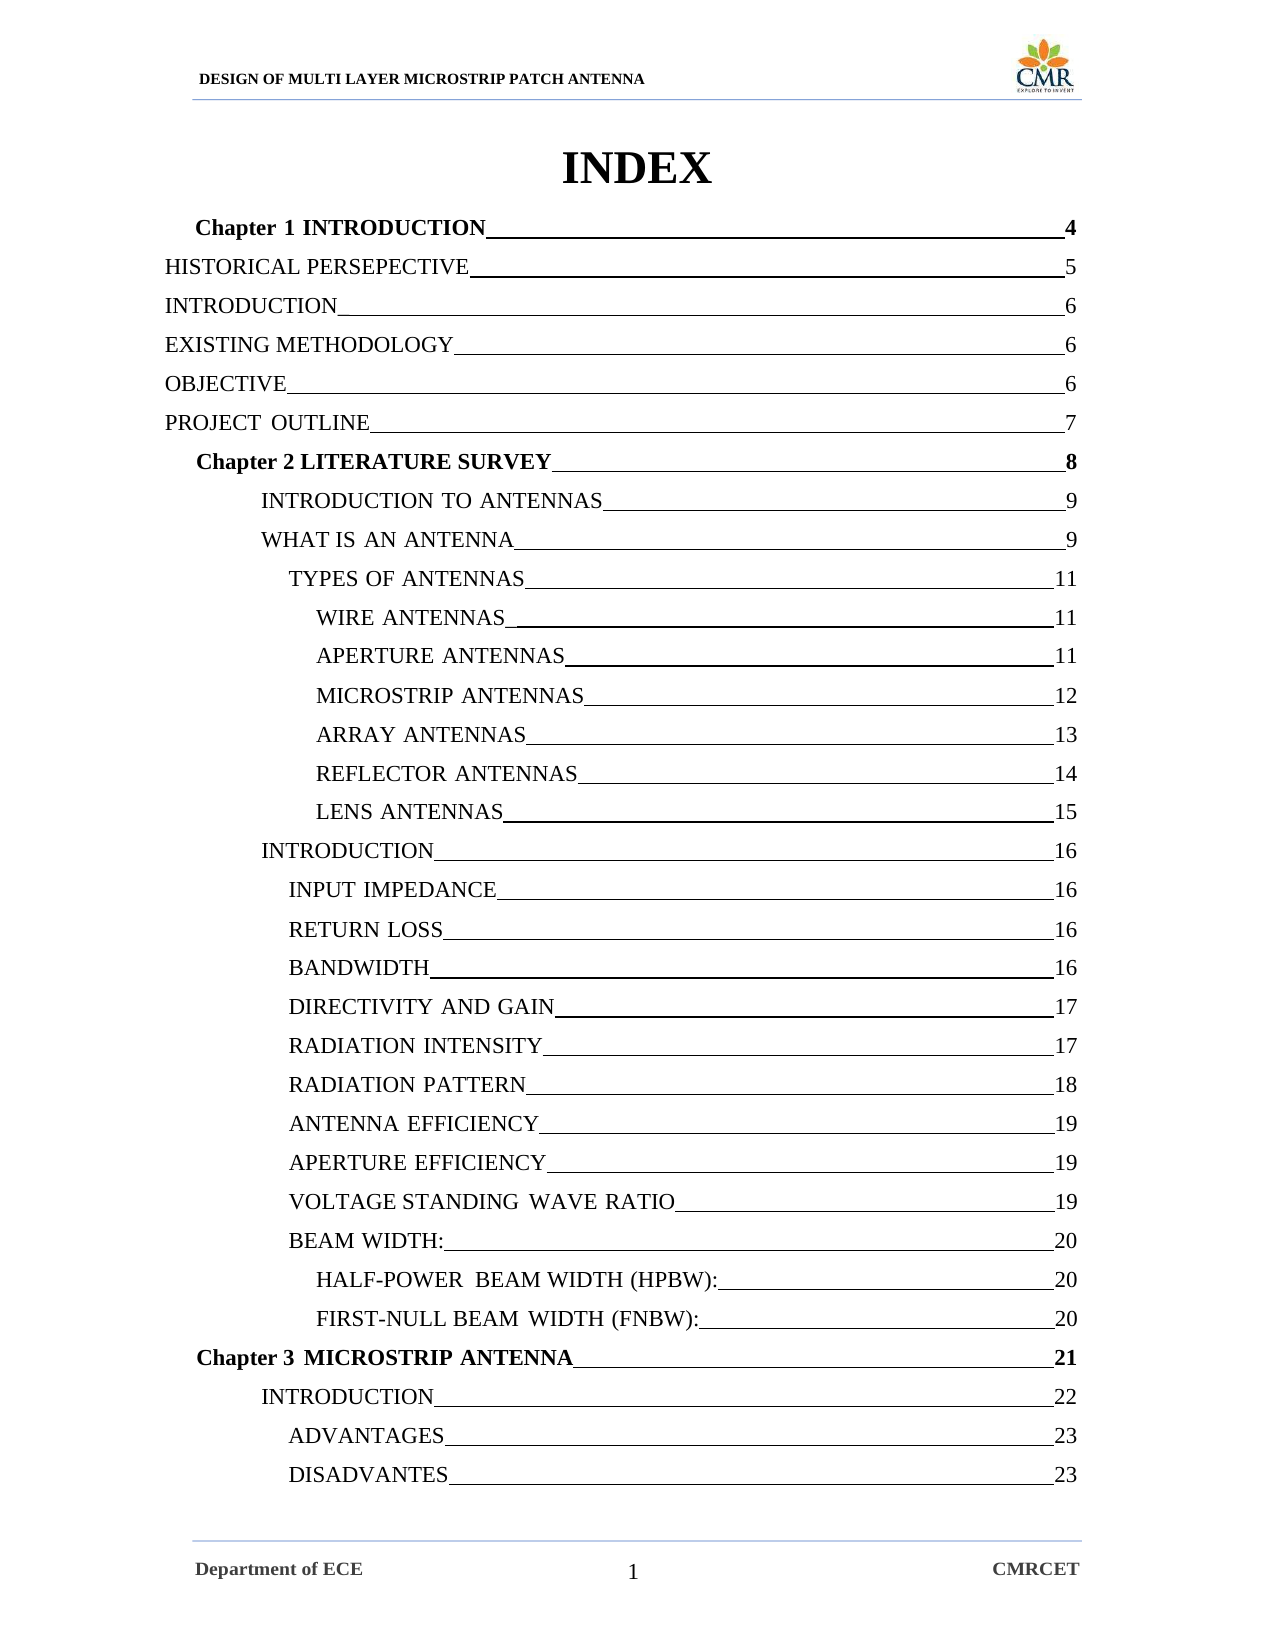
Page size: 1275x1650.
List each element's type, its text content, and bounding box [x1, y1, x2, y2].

list RETURN LOSS 16 [84, 916, 1077, 942]
list REFLECTOR ANTENNAS 14 [39, 759, 1077, 786]
text INDEX [163, 140, 1110, 194]
list WIRE ANTENNAS_ 11 [39, 604, 1077, 630]
list BEAM WIDTH: 20 [127, 1227, 1077, 1253]
list RADIATION PATTERN 18 [84, 1071, 1077, 1098]
list ADVANTAGES 23 [84, 1422, 1077, 1448]
list EXISTING METHODOLOGY 6 [127, 331, 1167, 357]
list DISADVANTES 23 [84, 1461, 1077, 1487]
subtitle Chapter 2 LITERATURE SURVEY 8 [127, 448, 1077, 474]
list HISTORICAL PERSEPECTIVE 5 [127, 253, 1167, 280]
list INTRODUCTION TO ANTENNAS 9 [129, 487, 1077, 513]
list BANDWIDTH 16 [84, 954, 1077, 981]
list INTRODUCTION 16 [129, 837, 1077, 864]
list LENS ANTENNAS 15 [39, 798, 1077, 825]
list ARRAY ANTENNAS 13 [39, 721, 1077, 747]
list OBJECTIVE 6 [127, 370, 1167, 396]
list VOLTAGE STANDING WAVE RATIO 19 [84, 1188, 1077, 1214]
subtitle Chapter 1 INTRODUCTION 4 [195, 214, 1167, 241]
list FIRST-NULL BEAM WIDTH (FNBW): 20 [127, 1305, 1077, 1331]
list TYPES OF ANTENNAS 11 [84, 565, 1077, 591]
subtitle Chapter 3 MICROSTRIP ANTENNA 21 [127, 1344, 1077, 1370]
list HALF-POWER BEAM WIDTH (HPBW): 20 [127, 1266, 1077, 1292]
list INTRODUCTION 22 [129, 1383, 1077, 1409]
list RADIATION INTENSITY 17 [84, 1032, 1077, 1059]
list MICROSTRIP ANTENNAS 12 [39, 682, 1077, 708]
list WHAT IS AN ANTENNA 9 [129, 526, 1077, 552]
list APERTURE ANTENNAS 11 [39, 643, 1077, 669]
list INTRODUCTION_ 6 [127, 292, 1167, 318]
list APERTURE EFFICIENCY 19 [84, 1149, 1077, 1176]
list INPUT IMPEDANCE 16 [84, 876, 1077, 903]
list PROJECT OUTLINE 7 [127, 409, 1167, 435]
list ANTENNA EFFICIENCY 19 [84, 1110, 1077, 1136]
list DIRECTIVITY AND GAIN 17 [84, 993, 1077, 1020]
picture [1010, 34, 1079, 93]
